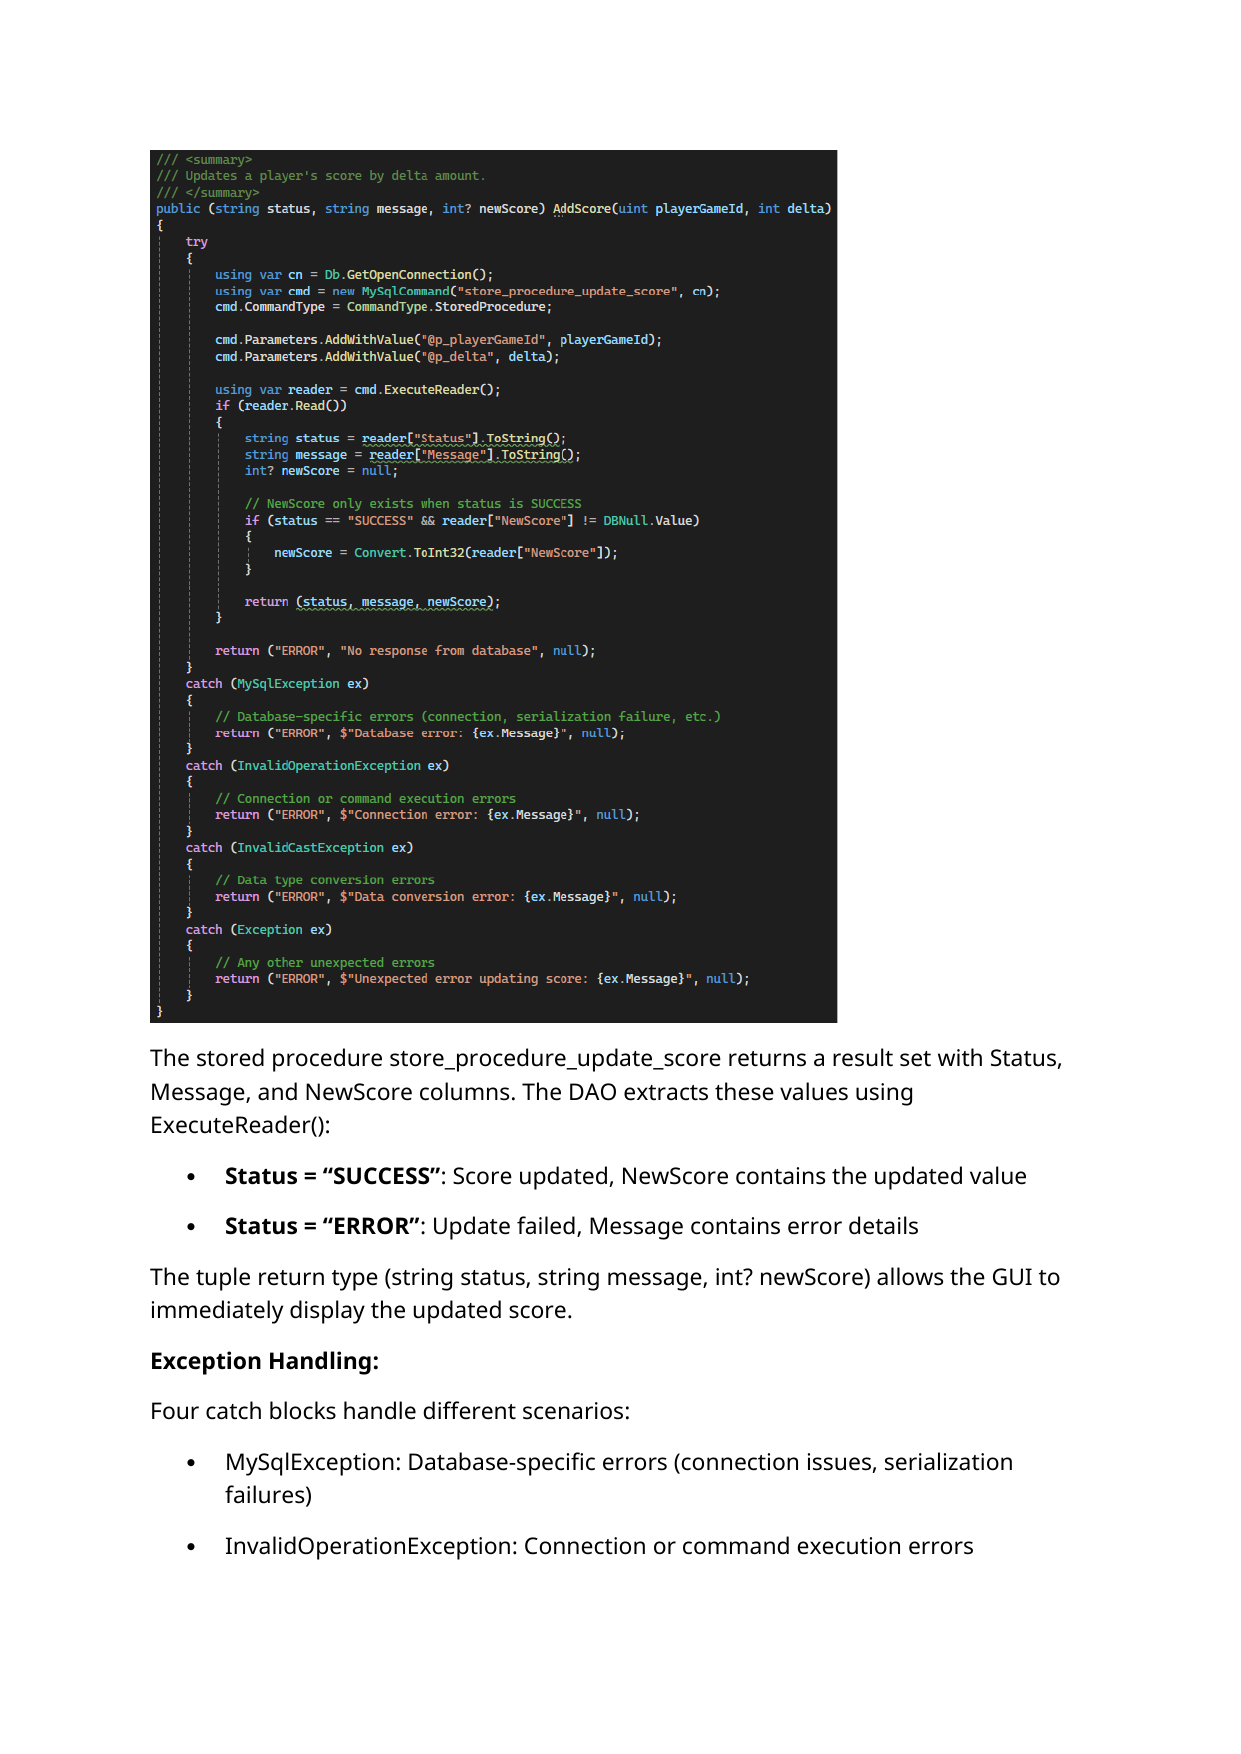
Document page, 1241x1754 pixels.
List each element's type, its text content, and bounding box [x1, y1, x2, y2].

list InvalidOperationException: Connection or command execution errors [187, 1530, 1090, 1561]
list MySqlException: Database-specific errors (connection issues, serialization failures) [187, 1446, 1090, 1511]
text The tuple return type (string status, string message, int? newScore) allows the GUI to immediately display the updated score. [150, 1261, 1090, 1326]
text The stored procedure store_procedure_update_score returns a result set with Status, Message, and NewScore columns. The DAO extracts these values using ExecuteReader(): [150, 1042, 1090, 1141]
list Status = “SUCCESS”: Score updated, NewScore contains the updated value [187, 1160, 1090, 1191]
text Four catch blocks handle different scenarios: [150, 1395, 1090, 1426]
text Exception Handling: [150, 1345, 1090, 1376]
list Status = “ERROR”: Update failed, Message contains error details [187, 1210, 1090, 1241]
picture [150, 150, 838, 1023]
